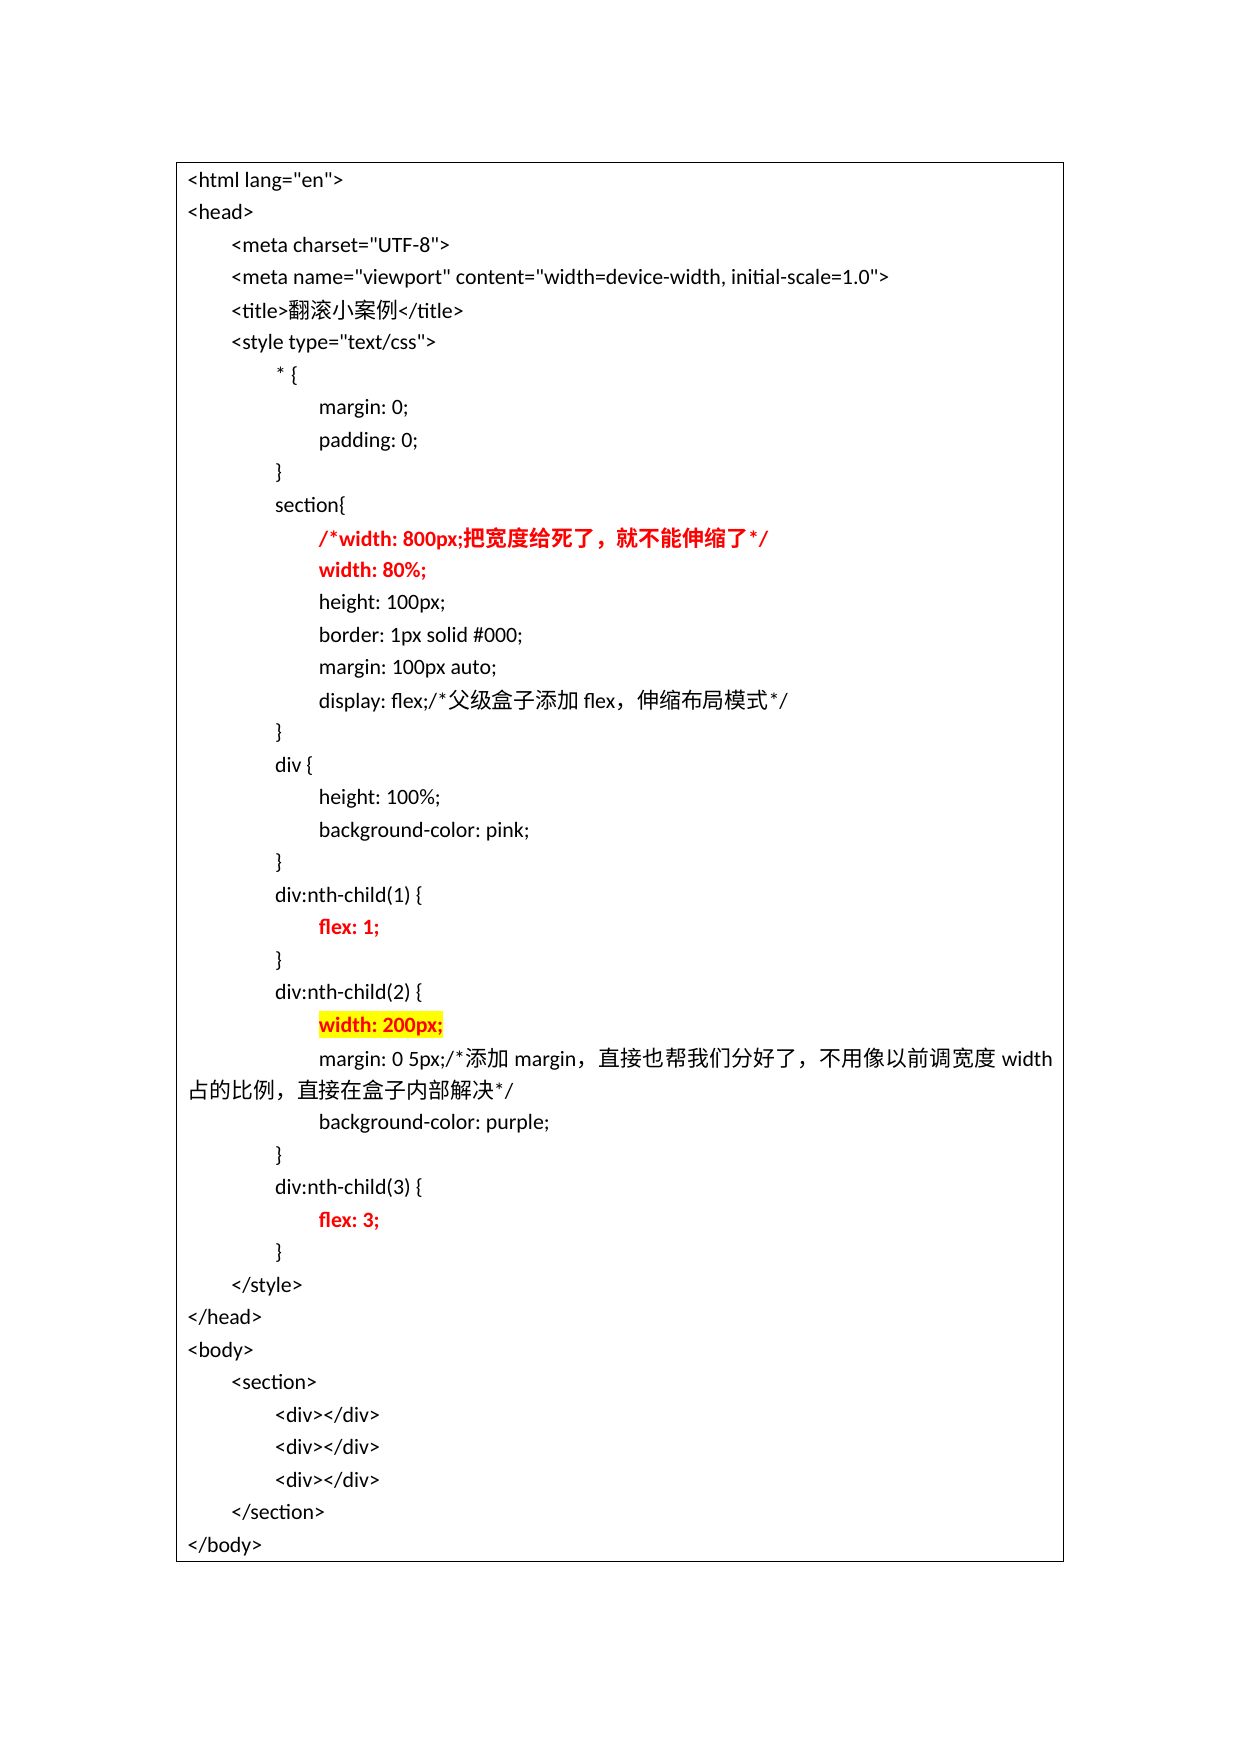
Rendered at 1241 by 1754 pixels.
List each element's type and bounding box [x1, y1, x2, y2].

table_header [177, 163, 1063, 1561]
